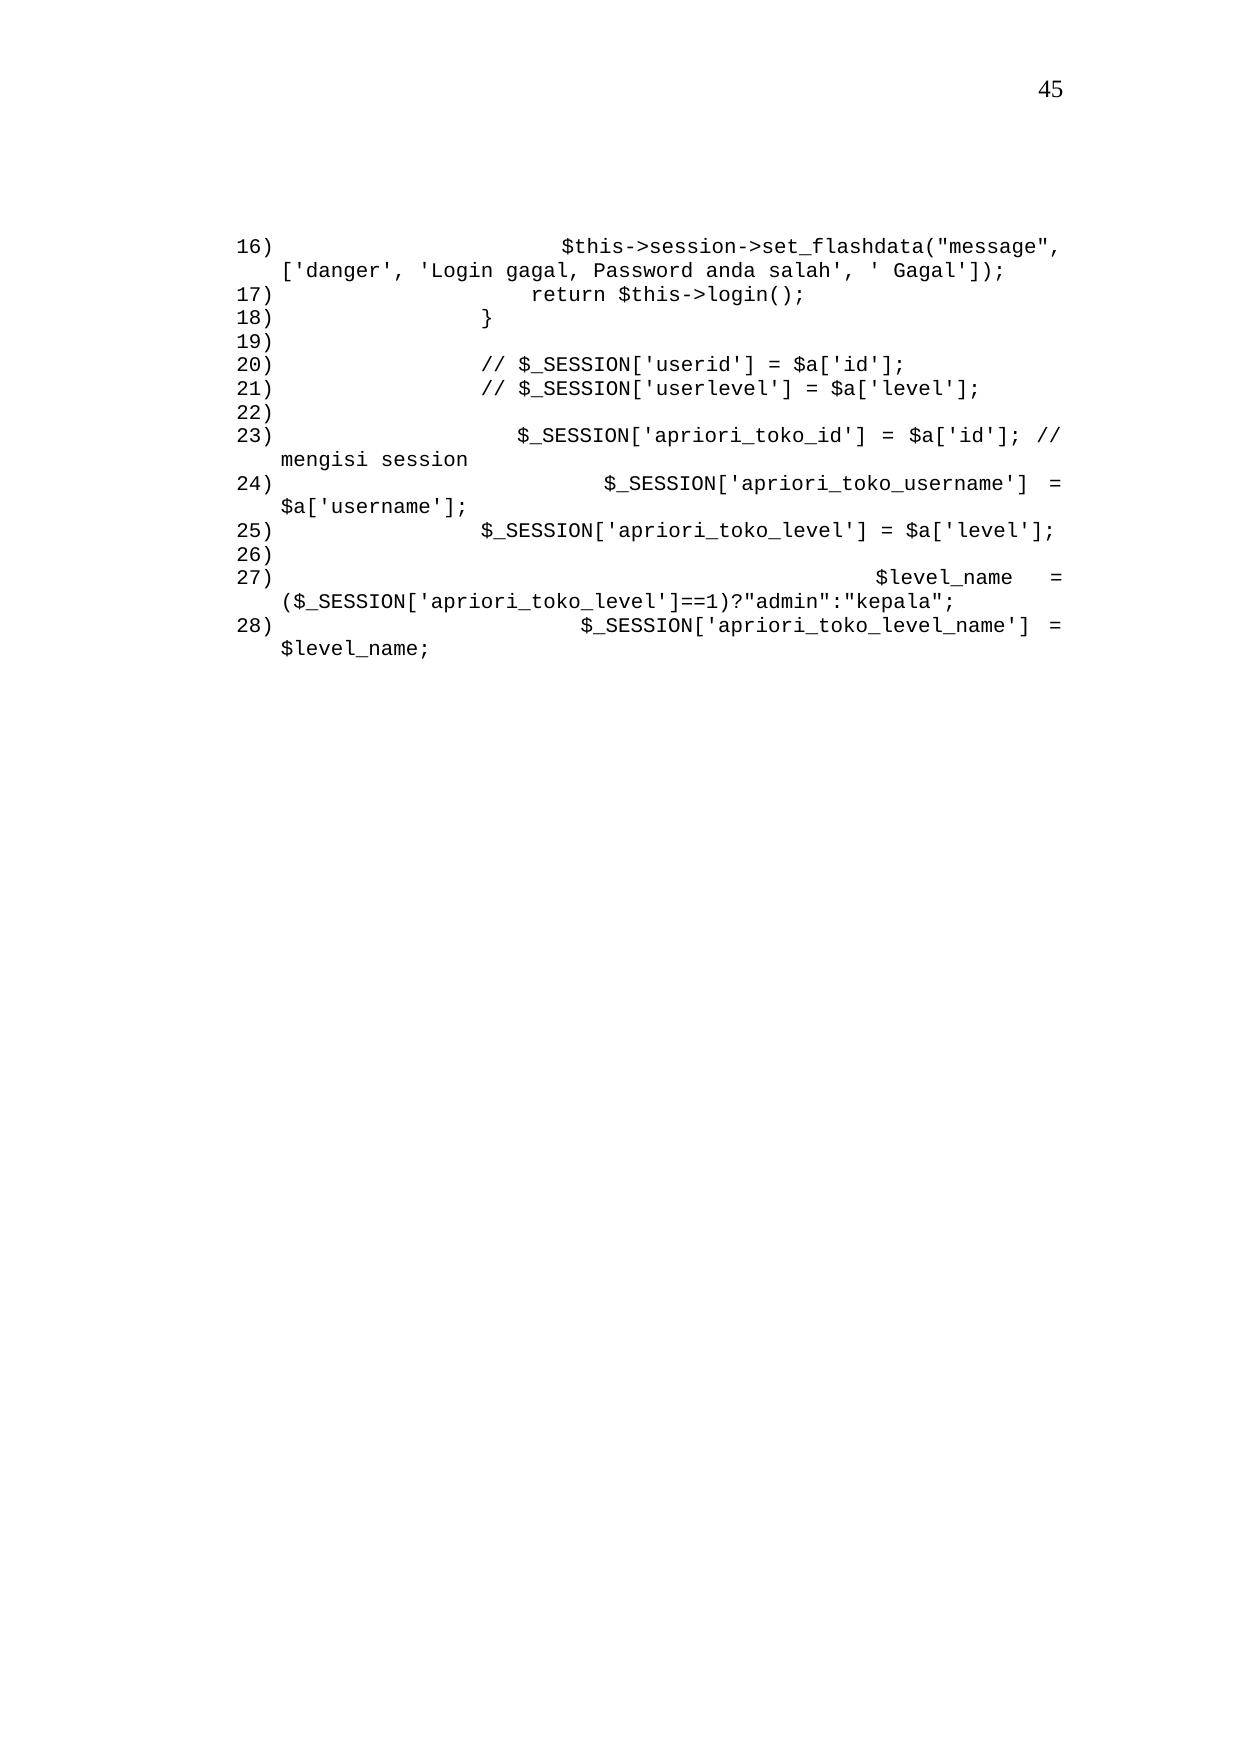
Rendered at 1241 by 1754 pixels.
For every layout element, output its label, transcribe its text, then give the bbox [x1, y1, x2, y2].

list $_SESSION['apriori_toko_level_name'] = $level_name; [236, 614, 1063, 662]
list $level_name = ($_SESSION['apriori_toko_level']==1)?"admin":"kepala"; [236, 567, 1063, 614]
list $_SESSION['apriori_toko_username'] = $a['username']; [236, 473, 1063, 520]
list return $this->login(); [236, 283, 1063, 307]
list $_SESSION['apriori_toko_id'] = $a['id']; // mengisi session [236, 425, 1063, 473]
list // $_SESSION['userid'] = $a['id']; [236, 354, 1063, 378]
list $this->session->set_flashdata("message", ['danger', 'Login gagal, Password anda salah', ' Gagal']); [236, 236, 1063, 283]
list $_SESSION['apriori_toko_level'] = $a['level']; [236, 520, 1063, 544]
list } [236, 307, 1063, 331]
list // $_SESSION['userlevel'] = $a['level']; [236, 378, 1063, 402]
